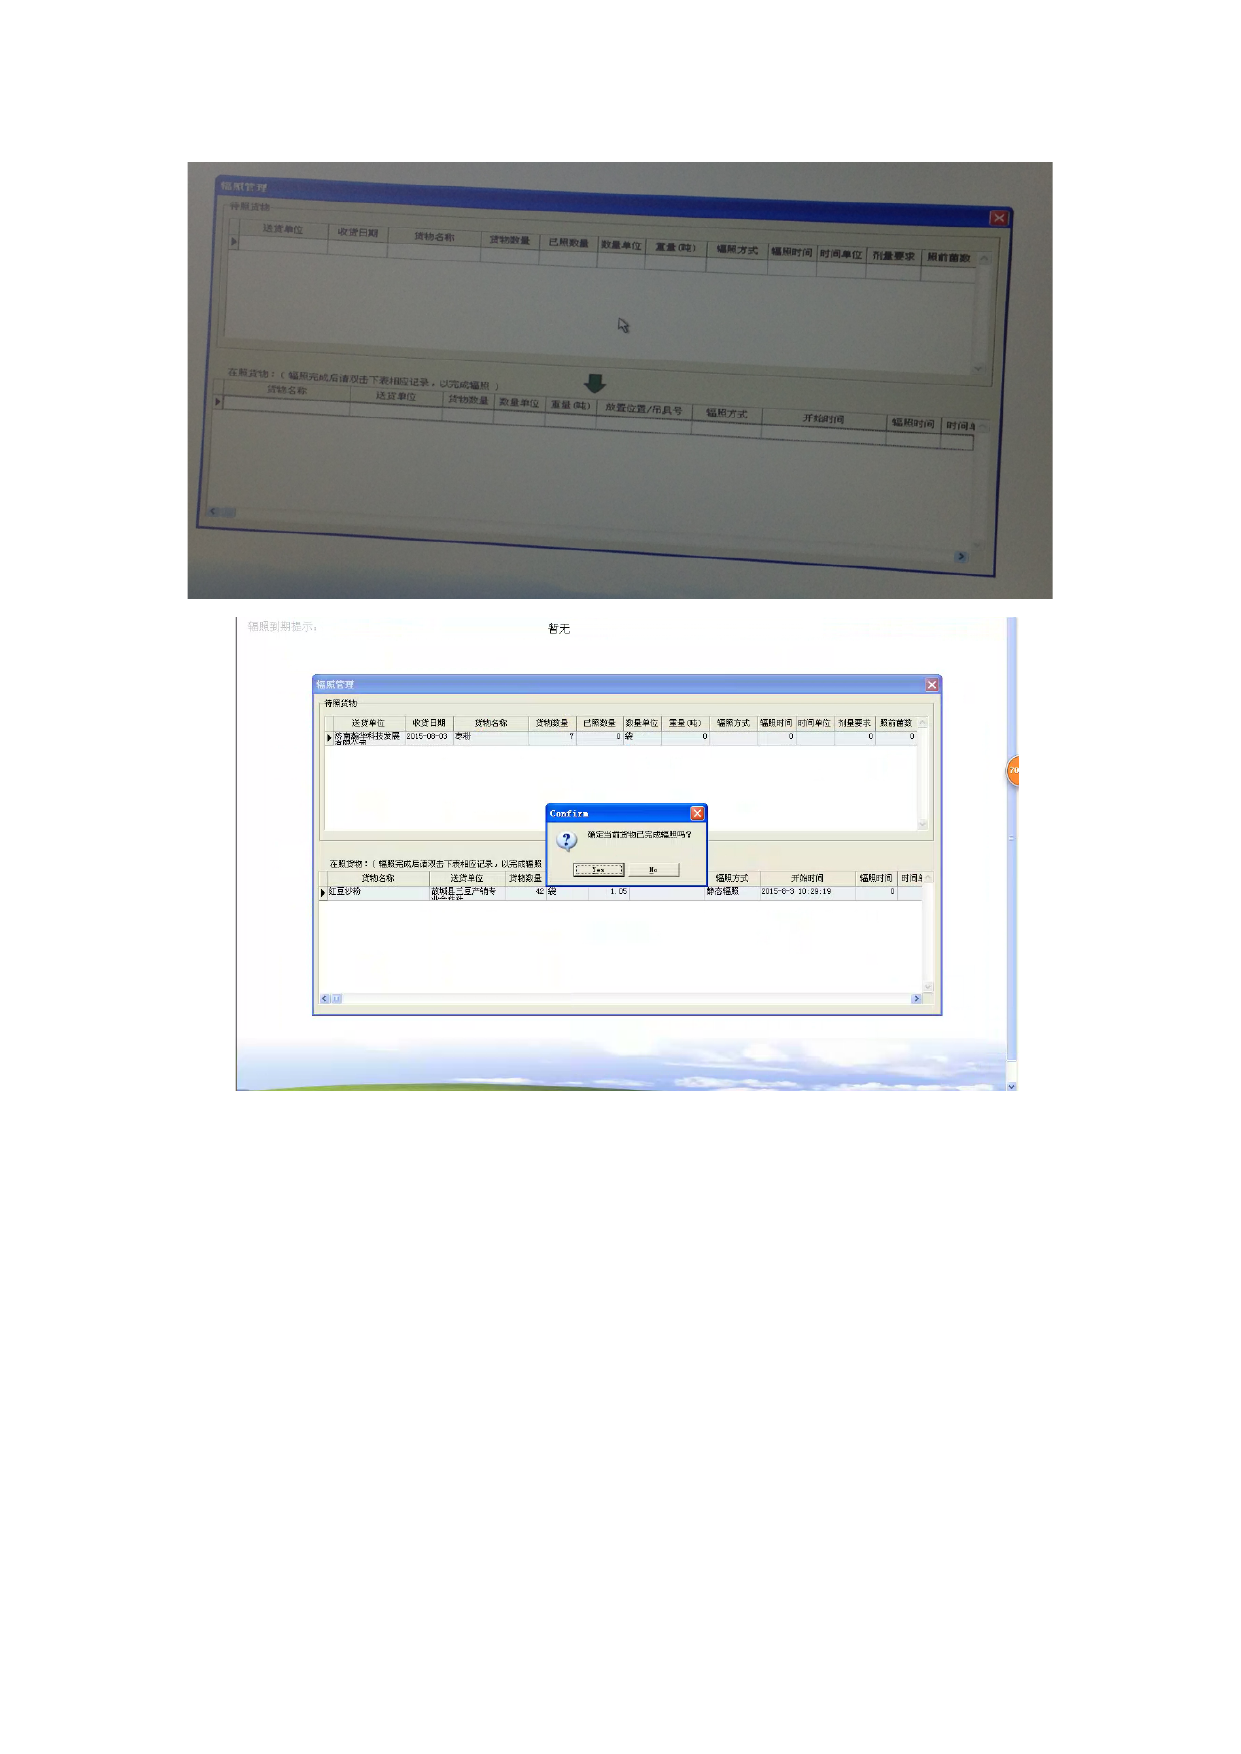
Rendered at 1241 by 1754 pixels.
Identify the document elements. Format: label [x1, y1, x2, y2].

picture [187, 617, 1053, 1091]
picture [187, 162, 1053, 599]
